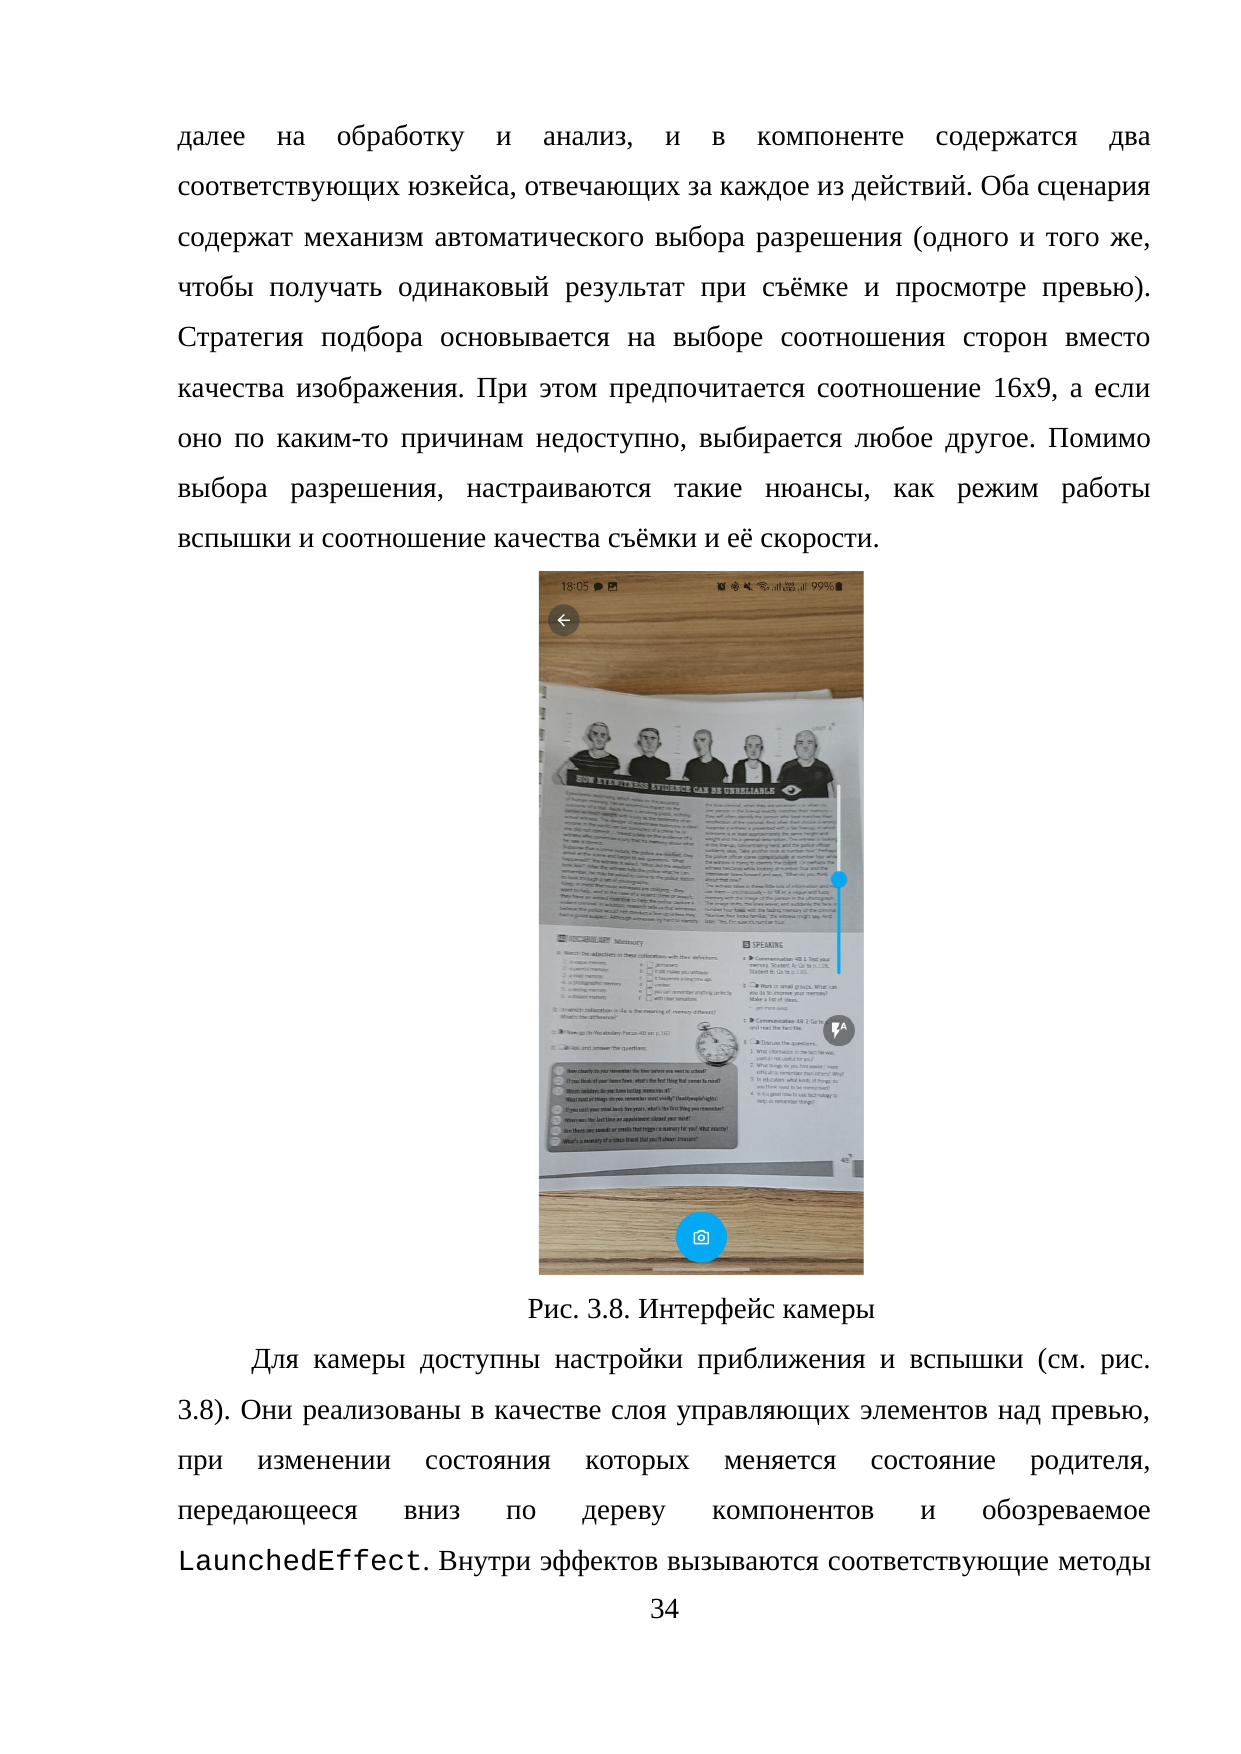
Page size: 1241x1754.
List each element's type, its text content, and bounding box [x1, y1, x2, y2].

picture [538, 571, 864, 1275]
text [177, 1341, 1152, 1579]
text Рис. 3.8. Интерфейс камеры [177, 1291, 1152, 1325]
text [177, 118, 1152, 554]
